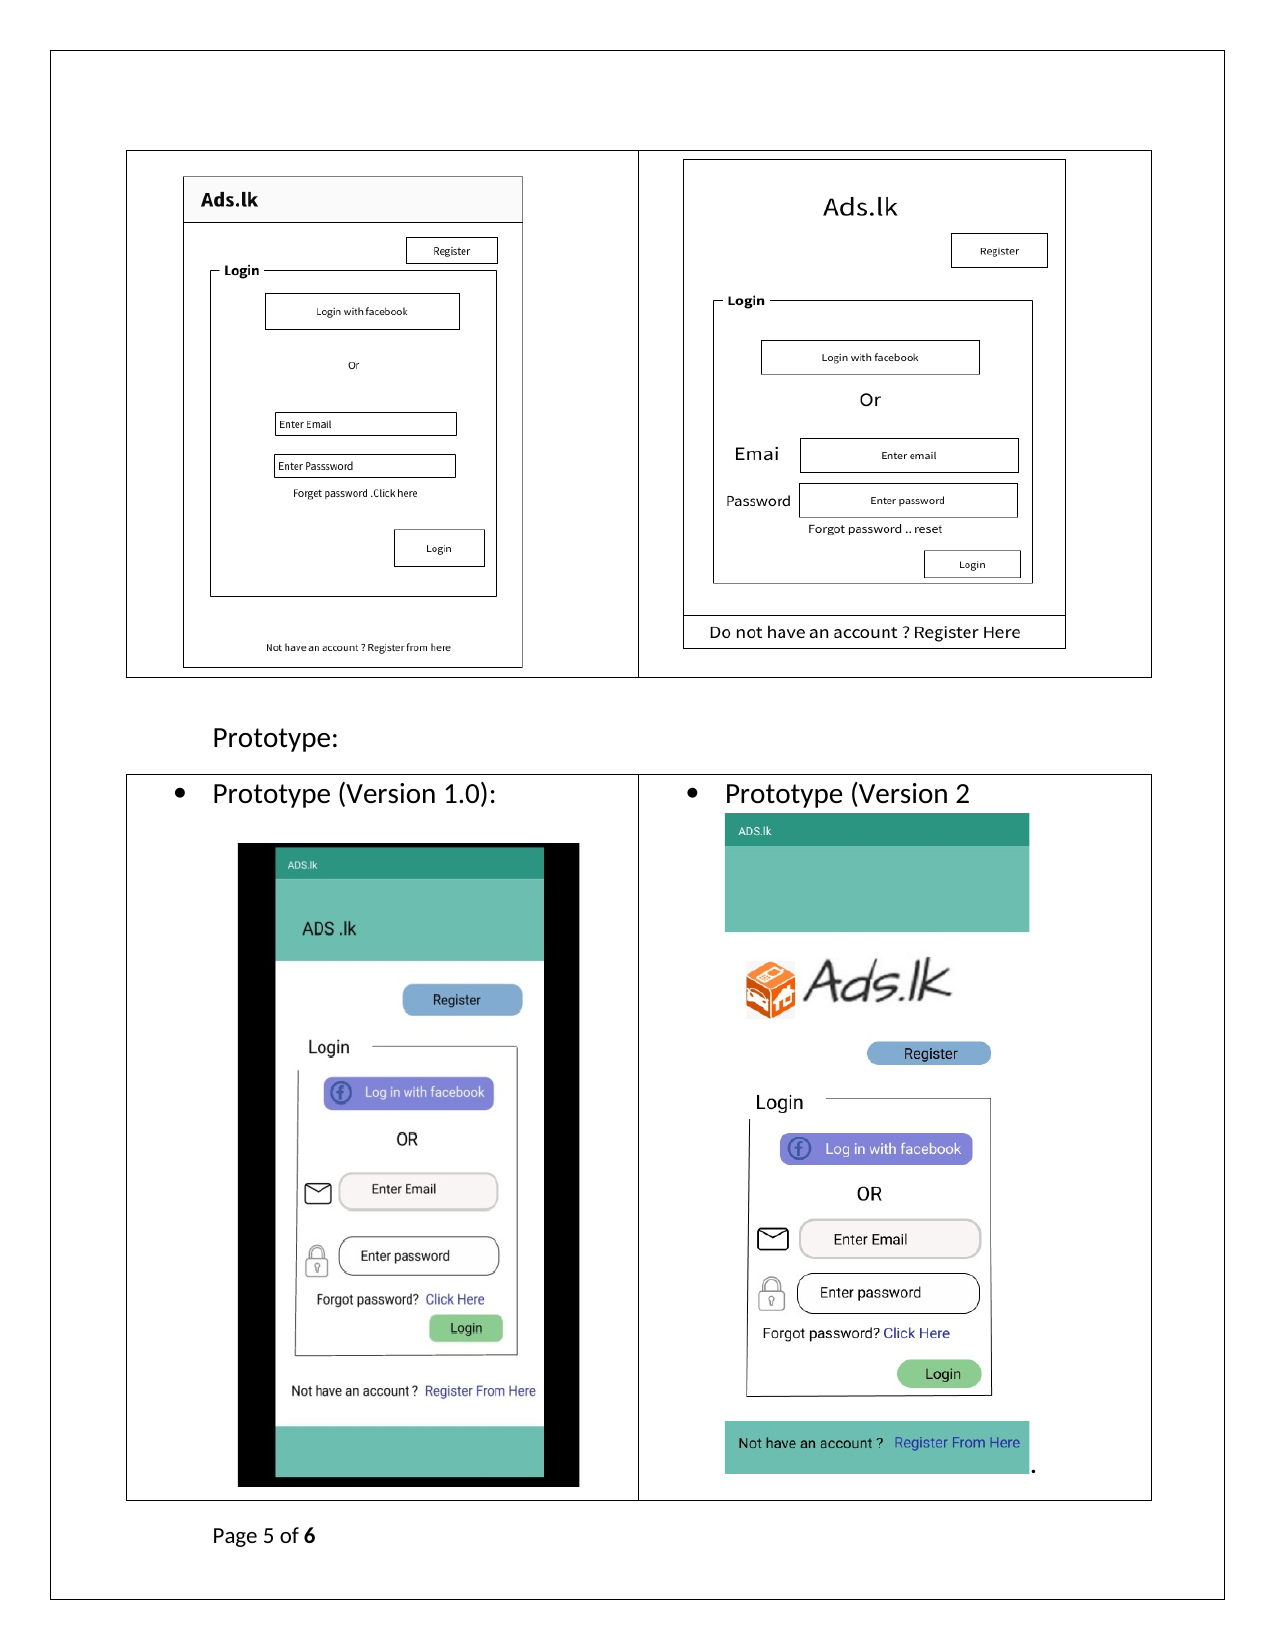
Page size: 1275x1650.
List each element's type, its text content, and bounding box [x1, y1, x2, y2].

picture [724, 809, 1030, 1471]
picture [649, 151, 1073, 670]
table_header Prototype Version 1 [127, 151, 638, 674]
list Prototype: [212, 716, 1140, 751]
picture [235, 840, 580, 1480]
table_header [127, 772, 638, 1497]
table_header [639, 772, 1151, 1497]
table_header Prototype Version 2 [639, 151, 1151, 674]
